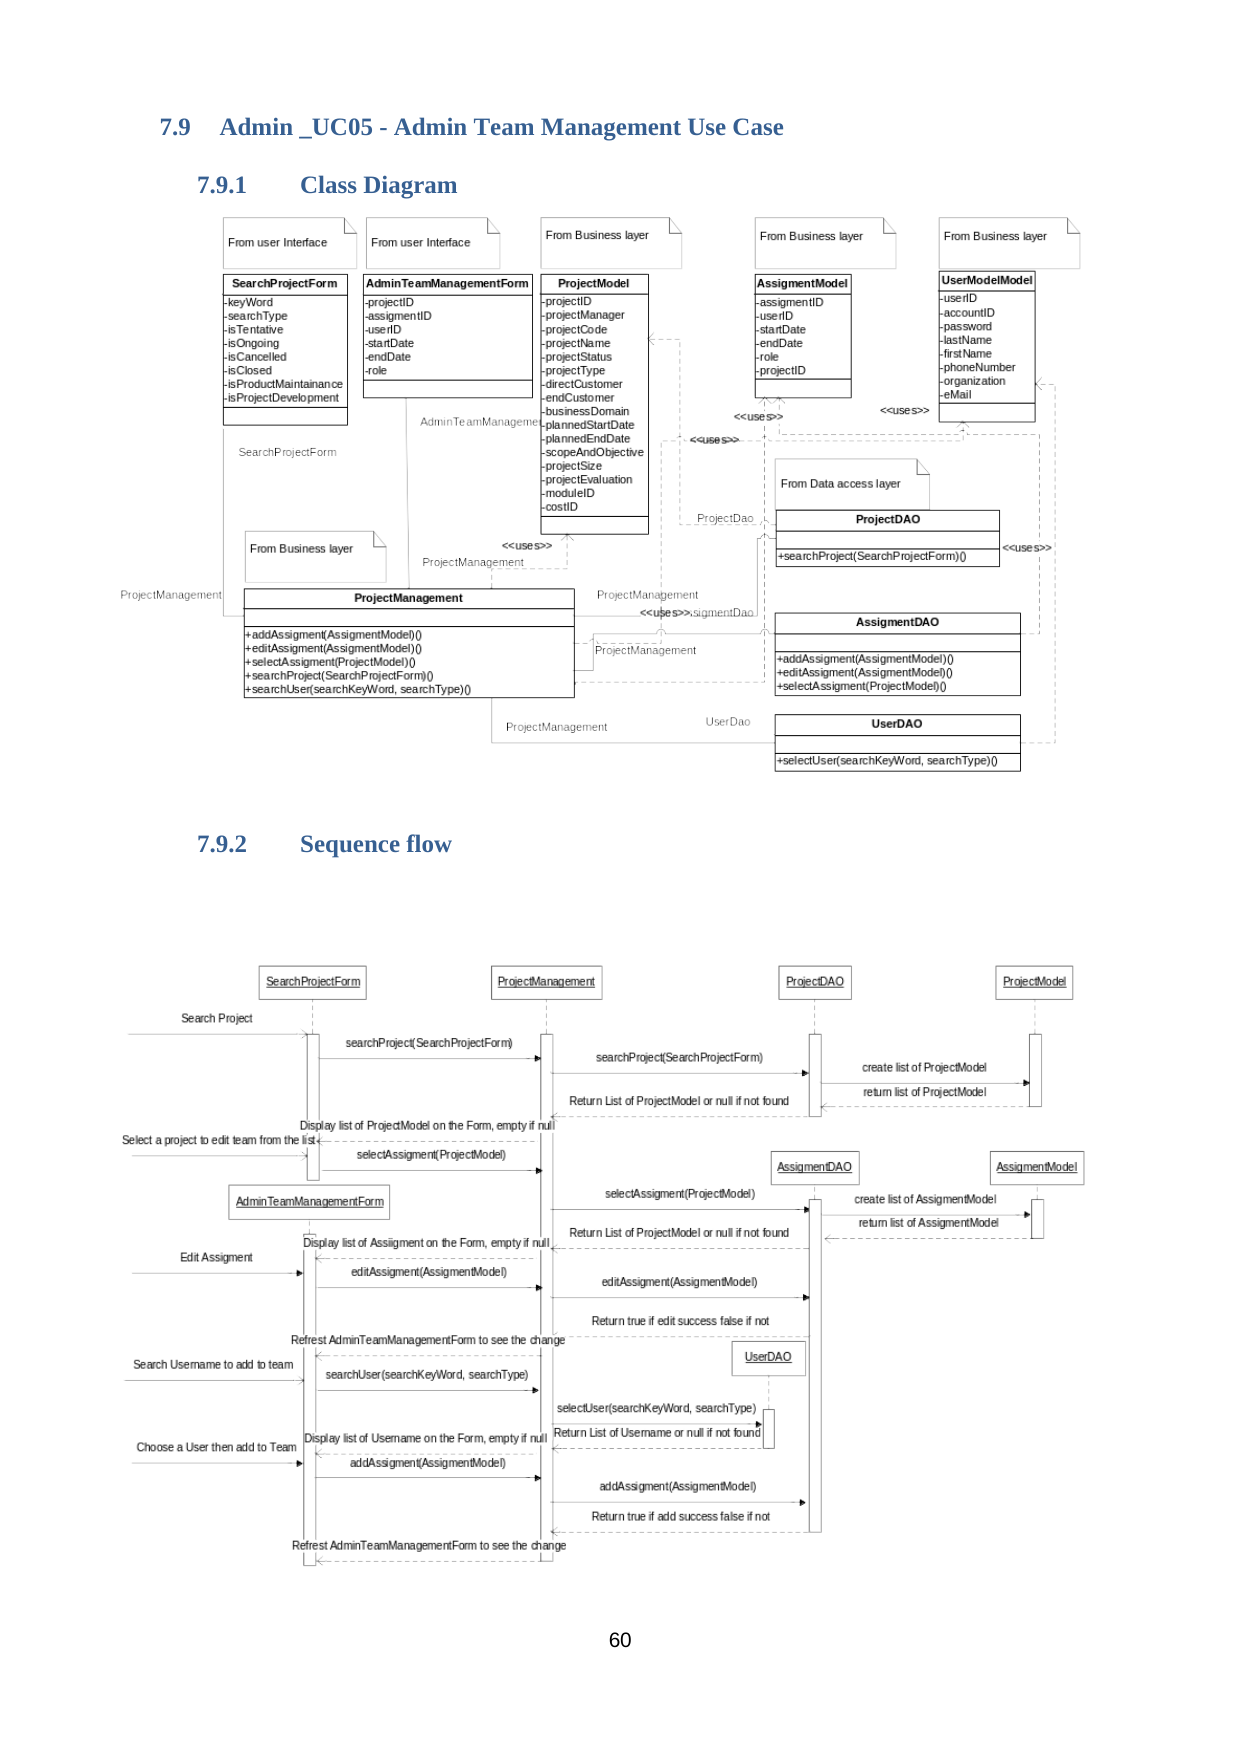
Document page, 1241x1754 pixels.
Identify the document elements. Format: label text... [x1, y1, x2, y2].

subtitle Sequence flow [197, 829, 1128, 858]
subtitle Class Diagram [197, 171, 1128, 199]
subtitle Admin _UC05 - Admin Team Management Use Case [159, 112, 1128, 141]
